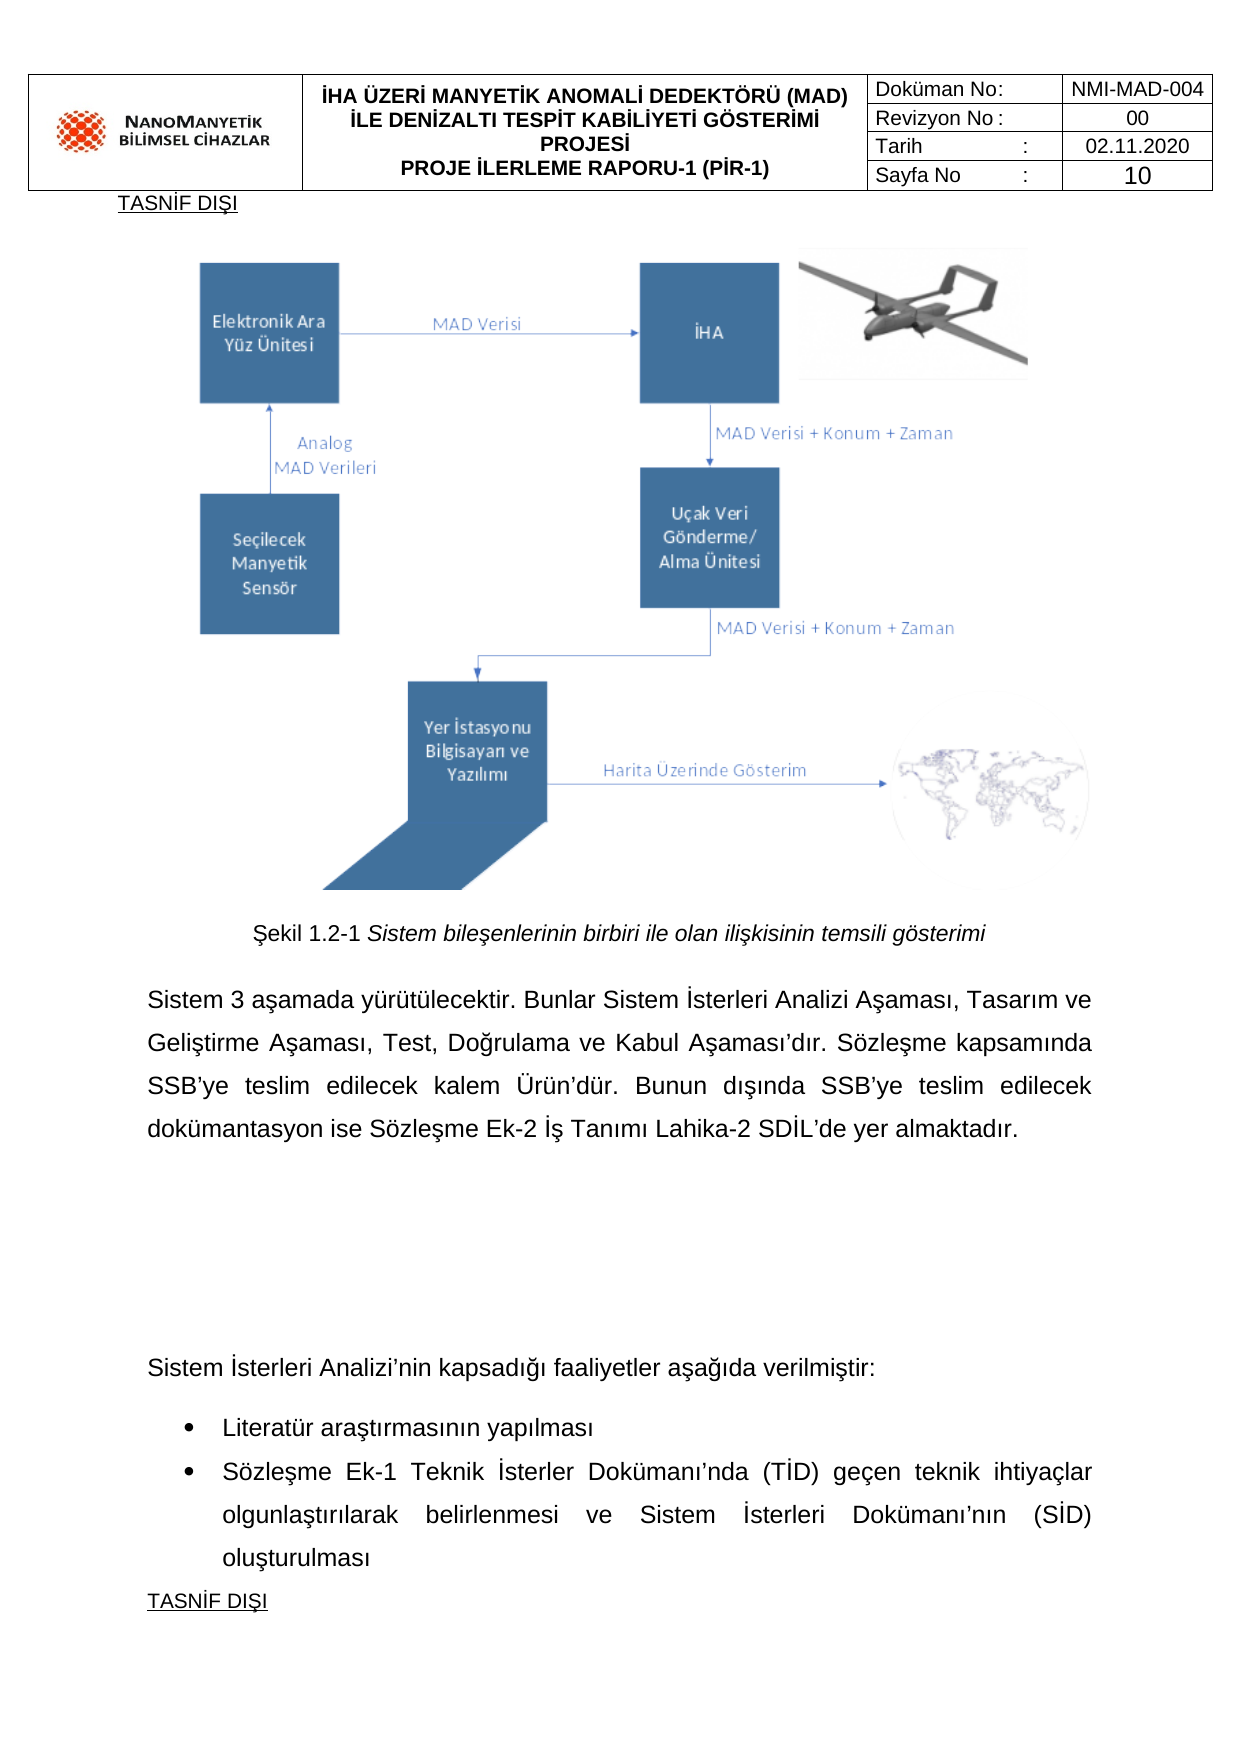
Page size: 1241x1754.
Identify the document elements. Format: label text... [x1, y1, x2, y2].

text Sistem 3 aşamada yürütülecektir. Bunlar Sistem İsterleri Analizi Aşaması, Tasarım ve Geliştirme Aşaması, Test, Doğrulama ve Kabul Aşaması’dır. Sözleşme kapsamında SSB’ye teslim edilecek kalem Ürün’dür. Bunun dışında SSB’ye teslim edilecek dokümantasyon ise Sözleşme Ek-2 İş Tanımı Lahika-2 SDİL’de yer almaktadır. [147, 985, 1093, 1143]
text Sistem İsterleri Analizi’nin kapsadığı faaliyetler aşağıda verilmiştir: [147, 1353, 1093, 1382]
list Literatür araştırmasının yapılması [184, 1413, 1093, 1442]
list Sözleşme Ek-1 Teknik İsterler Dokümanı’nda (TİD) geçen teknik ihtiyaçlar olgunlaştırılarak belirlenmesi ve Sistem İsterleri Dokümanı’nın (SİD) oluşturulması [184, 1456, 1093, 1572]
picture [35, 92, 295, 172]
